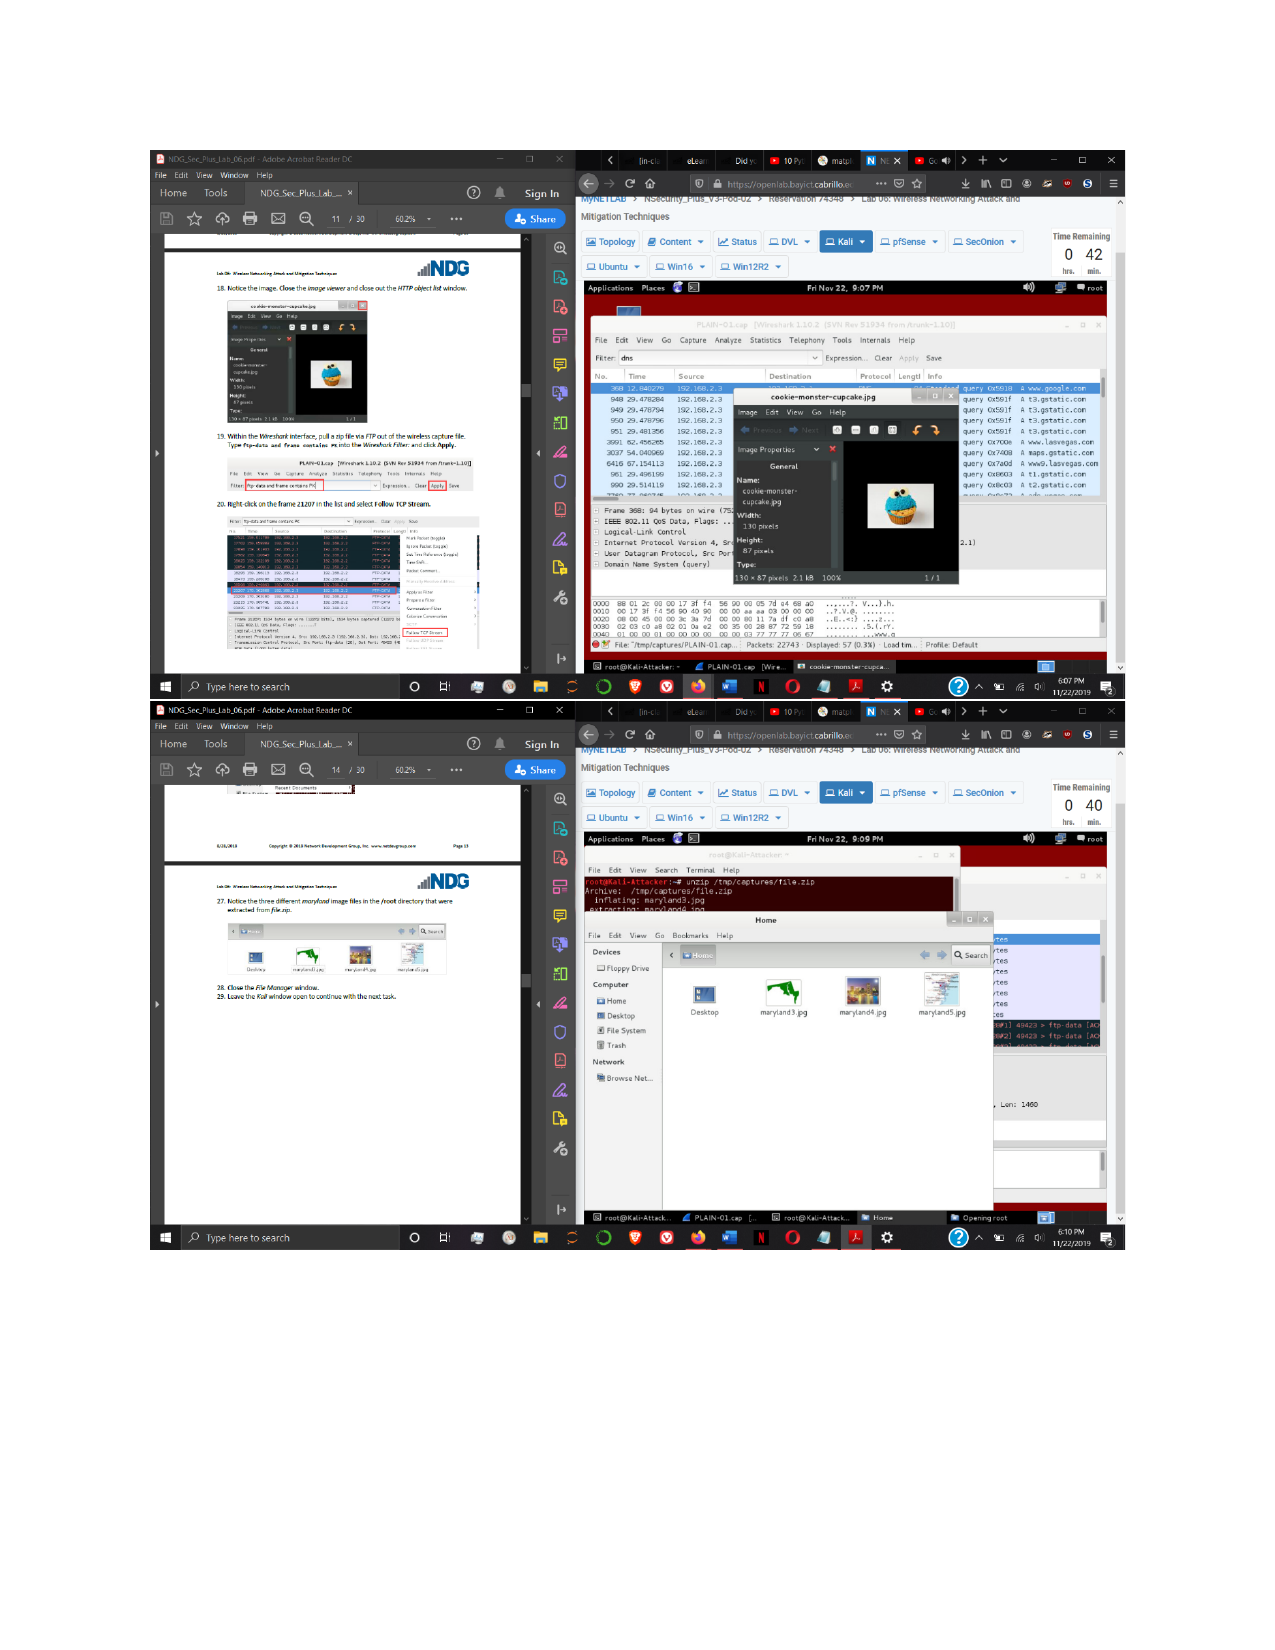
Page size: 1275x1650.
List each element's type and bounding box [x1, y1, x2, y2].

picture [150, 150, 1125, 699]
picture [150, 701, 1125, 1250]
